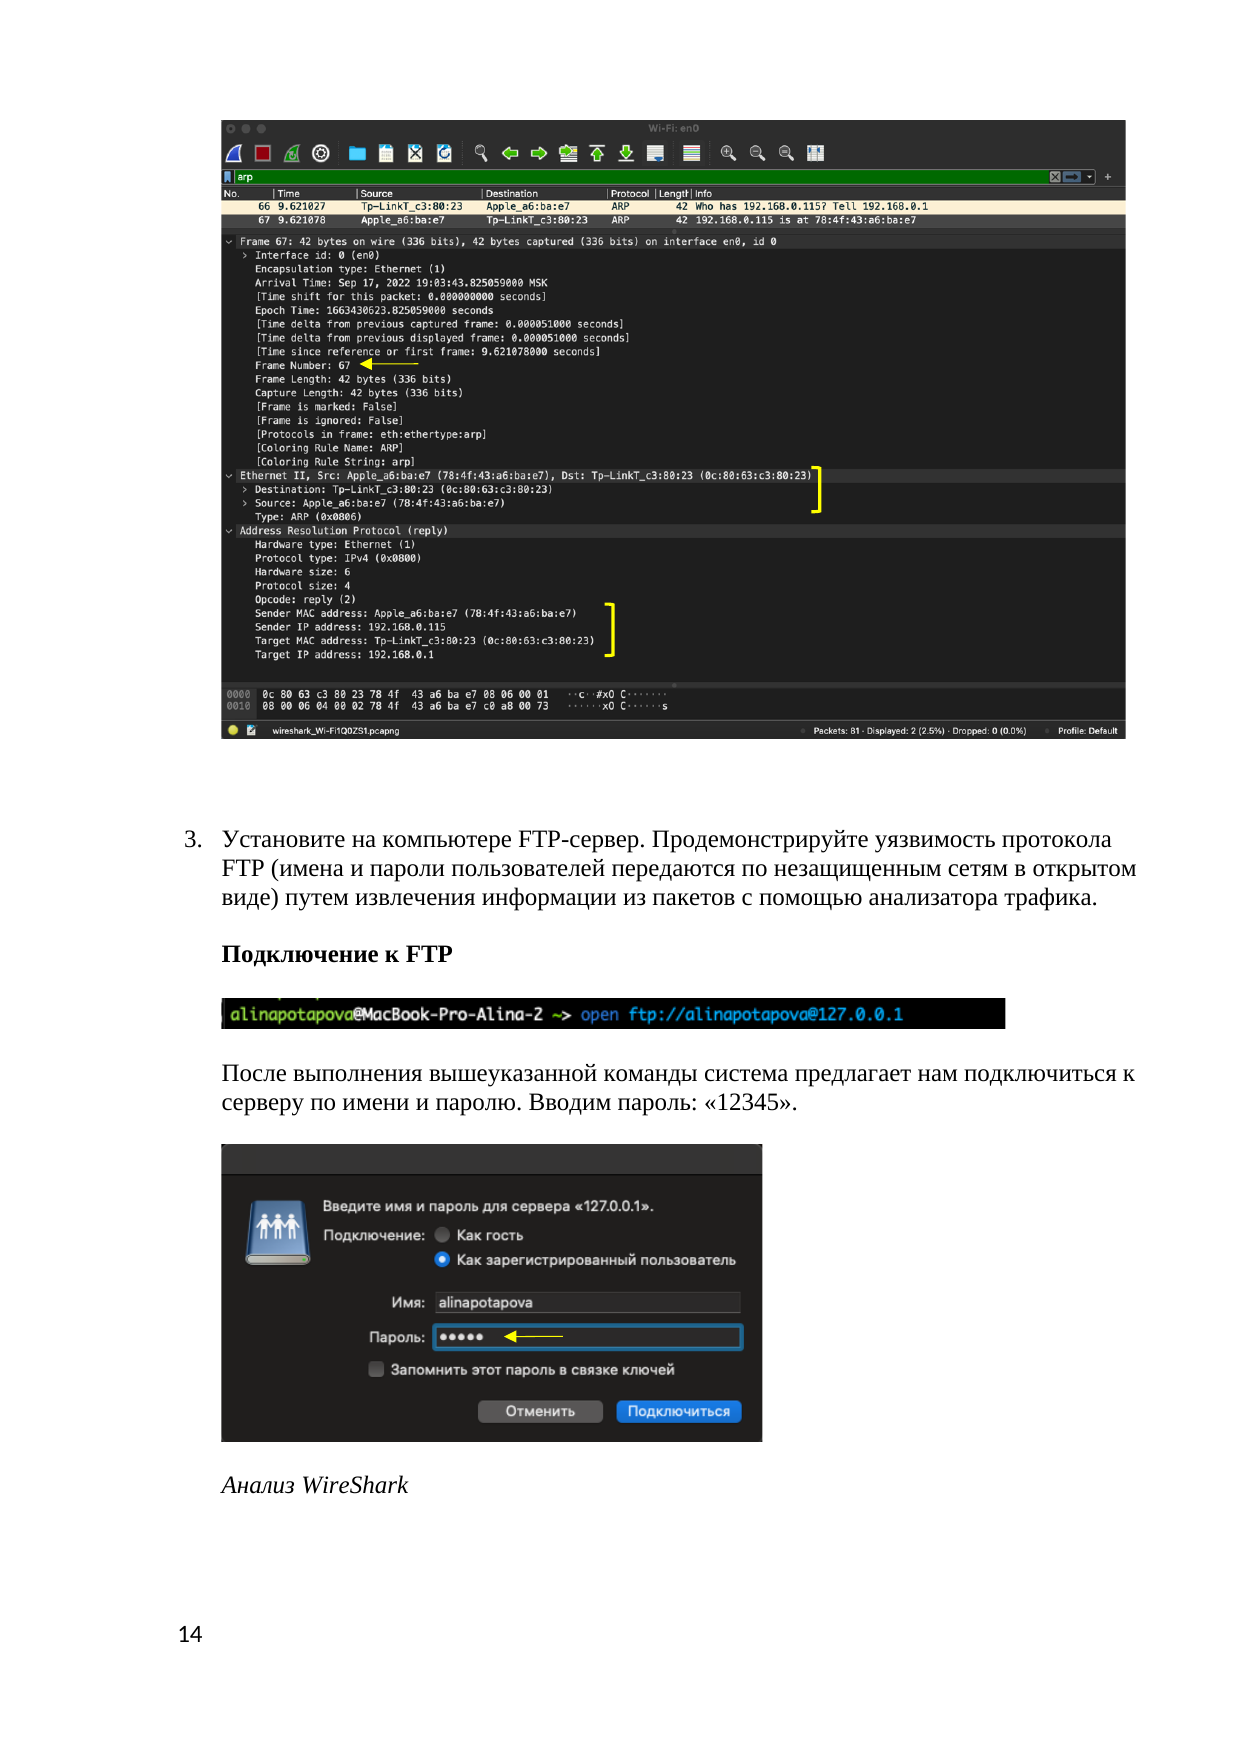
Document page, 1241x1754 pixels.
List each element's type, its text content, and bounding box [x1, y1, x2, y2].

text После выполнения вышеуказанной команды система предлагает нам подключиться к серверу по имени и паролю. Вводим пароль: «12345». [221, 1058, 1152, 1115]
text Анализ WireShark [221, 1470, 1152, 1499]
text Подключение к FTP [221, 939, 1152, 968]
list Установите на компьютере FTP-сервер. Продемонстрируйте уязвимость протокола FTP (имена и пароли пользователей передаются по незащищенным сетям в открытом виде) путем извлечения информации из пакетов с помощью анализатора трафика. [184, 824, 1152, 911]
picture [221, 120, 1126, 739]
picture [221, 998, 1006, 1029]
picture [221, 1144, 763, 1442]
